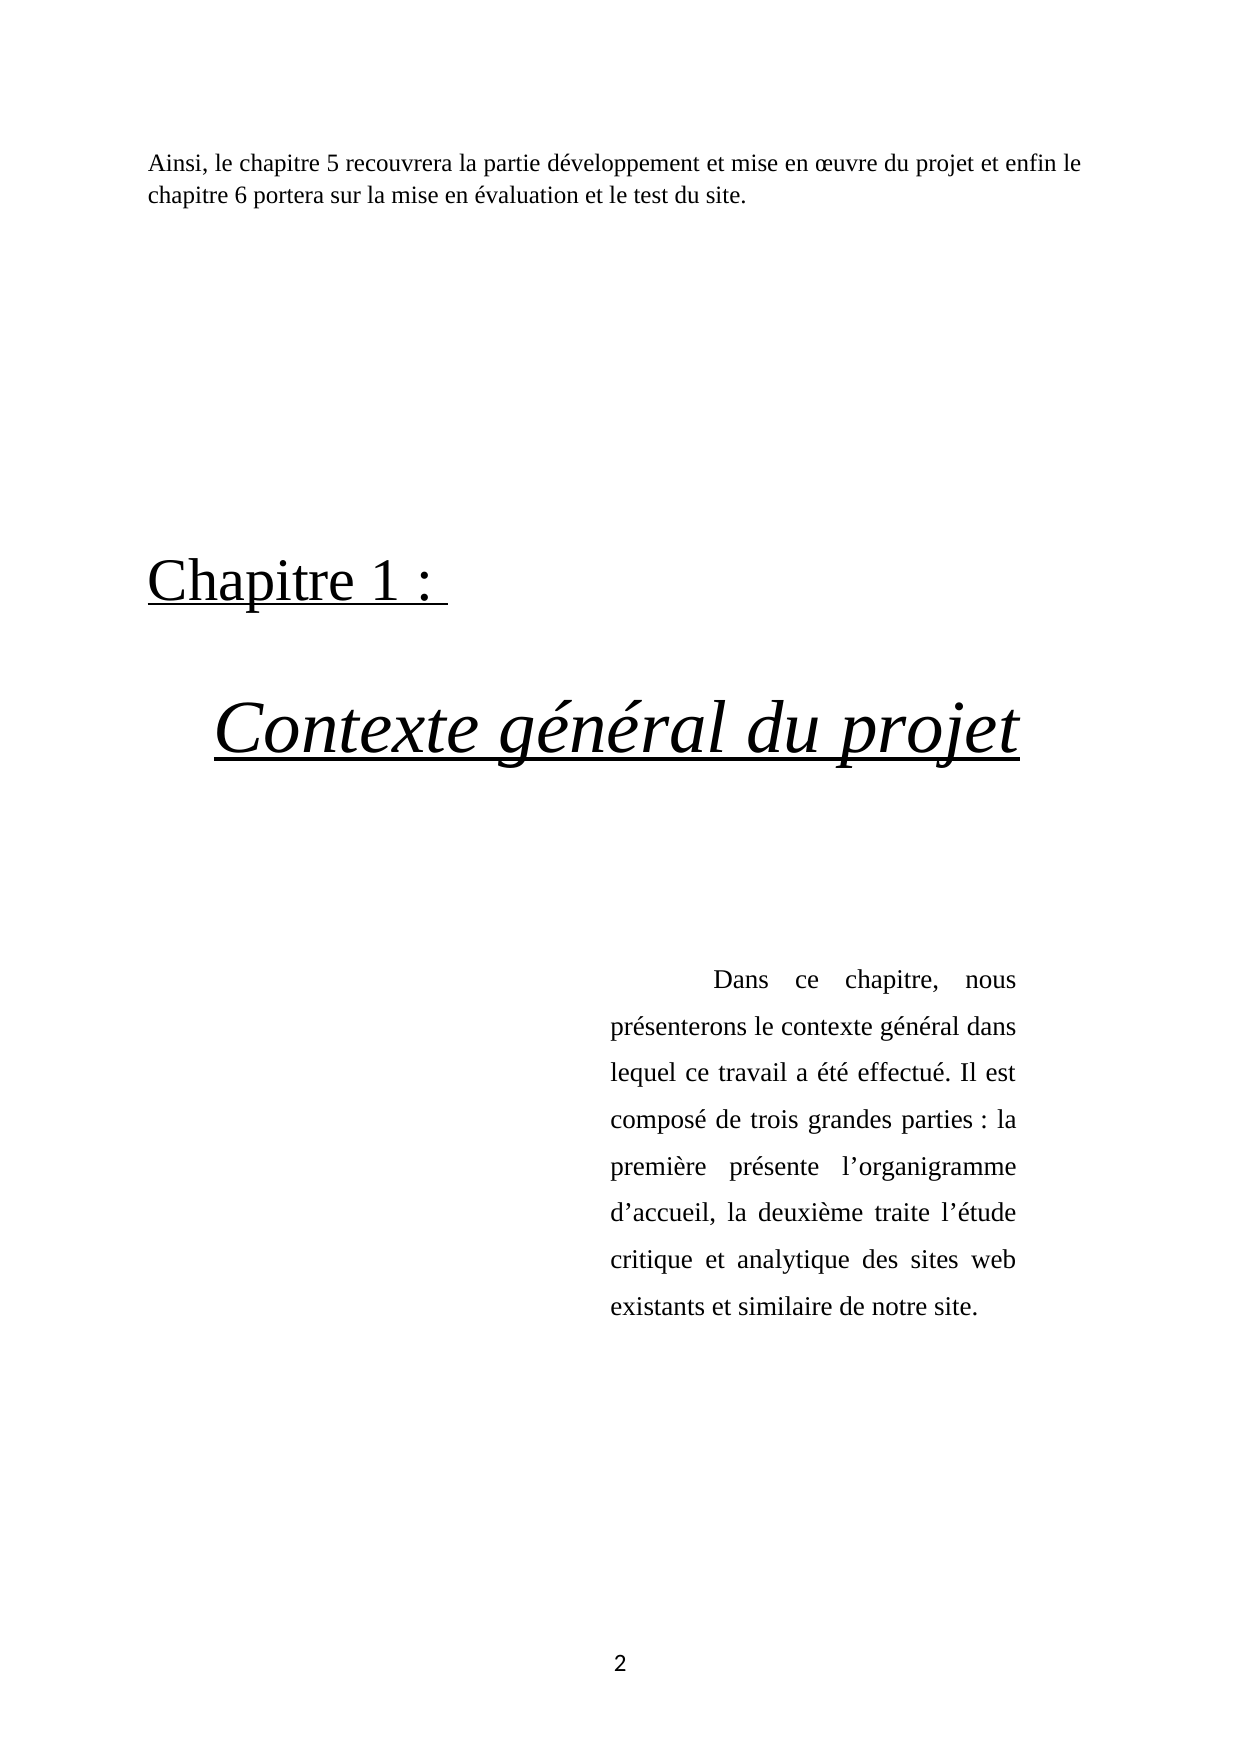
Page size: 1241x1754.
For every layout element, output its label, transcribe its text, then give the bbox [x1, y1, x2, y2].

text Contexte général du projet [148, 683, 1093, 769]
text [148, 148, 1083, 209]
subtitle Chapitre 1 : contexte général du projet [148, 544, 1157, 613]
